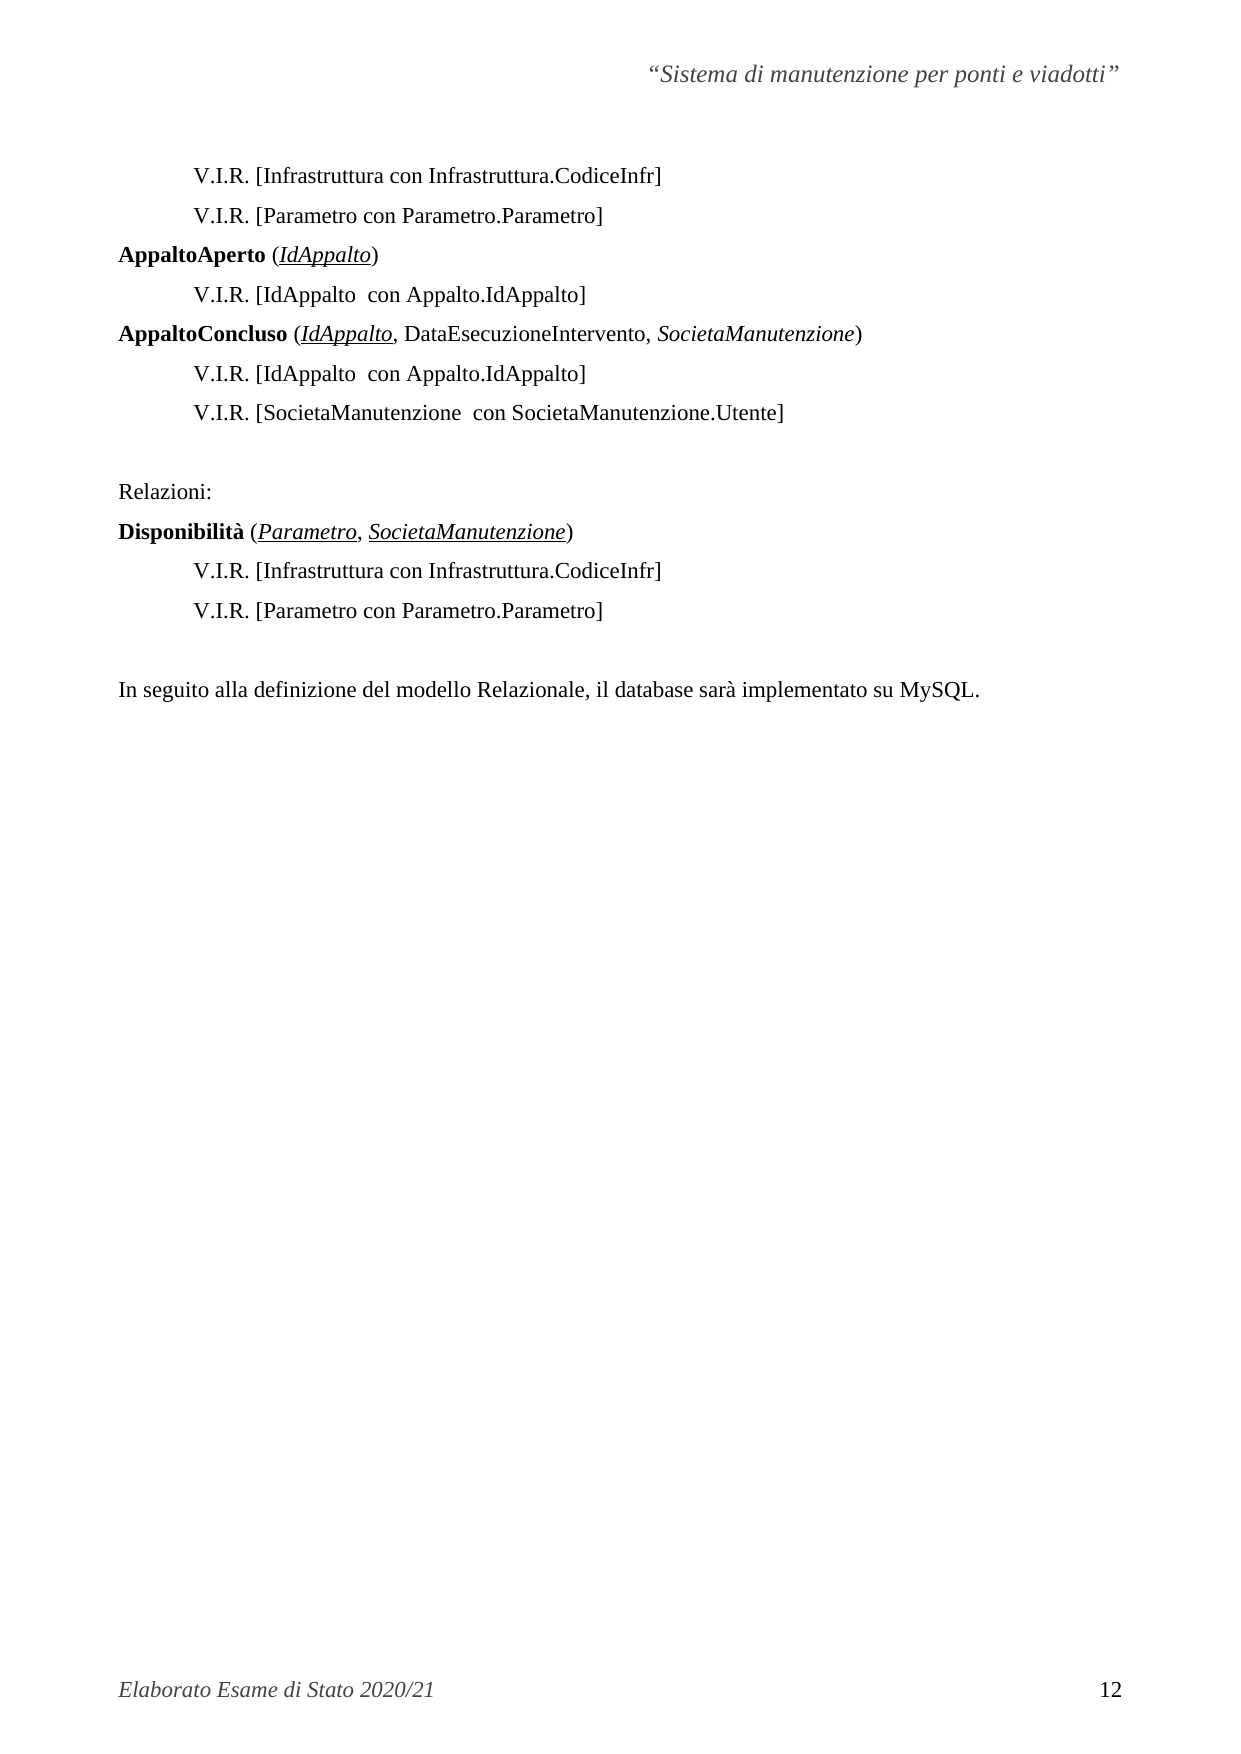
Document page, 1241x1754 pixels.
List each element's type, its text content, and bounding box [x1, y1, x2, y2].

text Disponibilità (Parametro, SocietaManutenzione) [118, 518, 1122, 544]
text Relazioni: [118, 478, 1122, 504]
text AppaltoConcluso (IdAppalto, DataEsecuzioneIntervento, SocietaManutenzione) [118, 320, 1122, 347]
text V.I.R. [Infrastruttura con Infrastruttura.CodiceInfr] [118, 162, 1122, 189]
text V.I.R. [IdAppalto con Appalto.IdAppalto] [118, 281, 1122, 307]
text AppaltoAperto (IdAppalto) [118, 241, 1122, 268]
text V.I.R. [Infrastruttura con Infrastruttura.CodiceInfr] [118, 557, 1122, 583]
text V.I.R. [Parametro con Parametro.Parametro] [118, 597, 1122, 623]
text V.I.R. [IdAppalto con Appalto.IdAppalto] [118, 360, 1122, 386]
text In seguito alla definizione del modello Relazionale, il database sarà implementato su MySQL. [118, 676, 1122, 702]
text V.I.R. [Parametro con Parametro.Parametro] [118, 202, 1122, 228]
text V.I.R. [SocietaManutenzione con SocietaManutenzione.Utente] [118, 399, 1122, 426]
